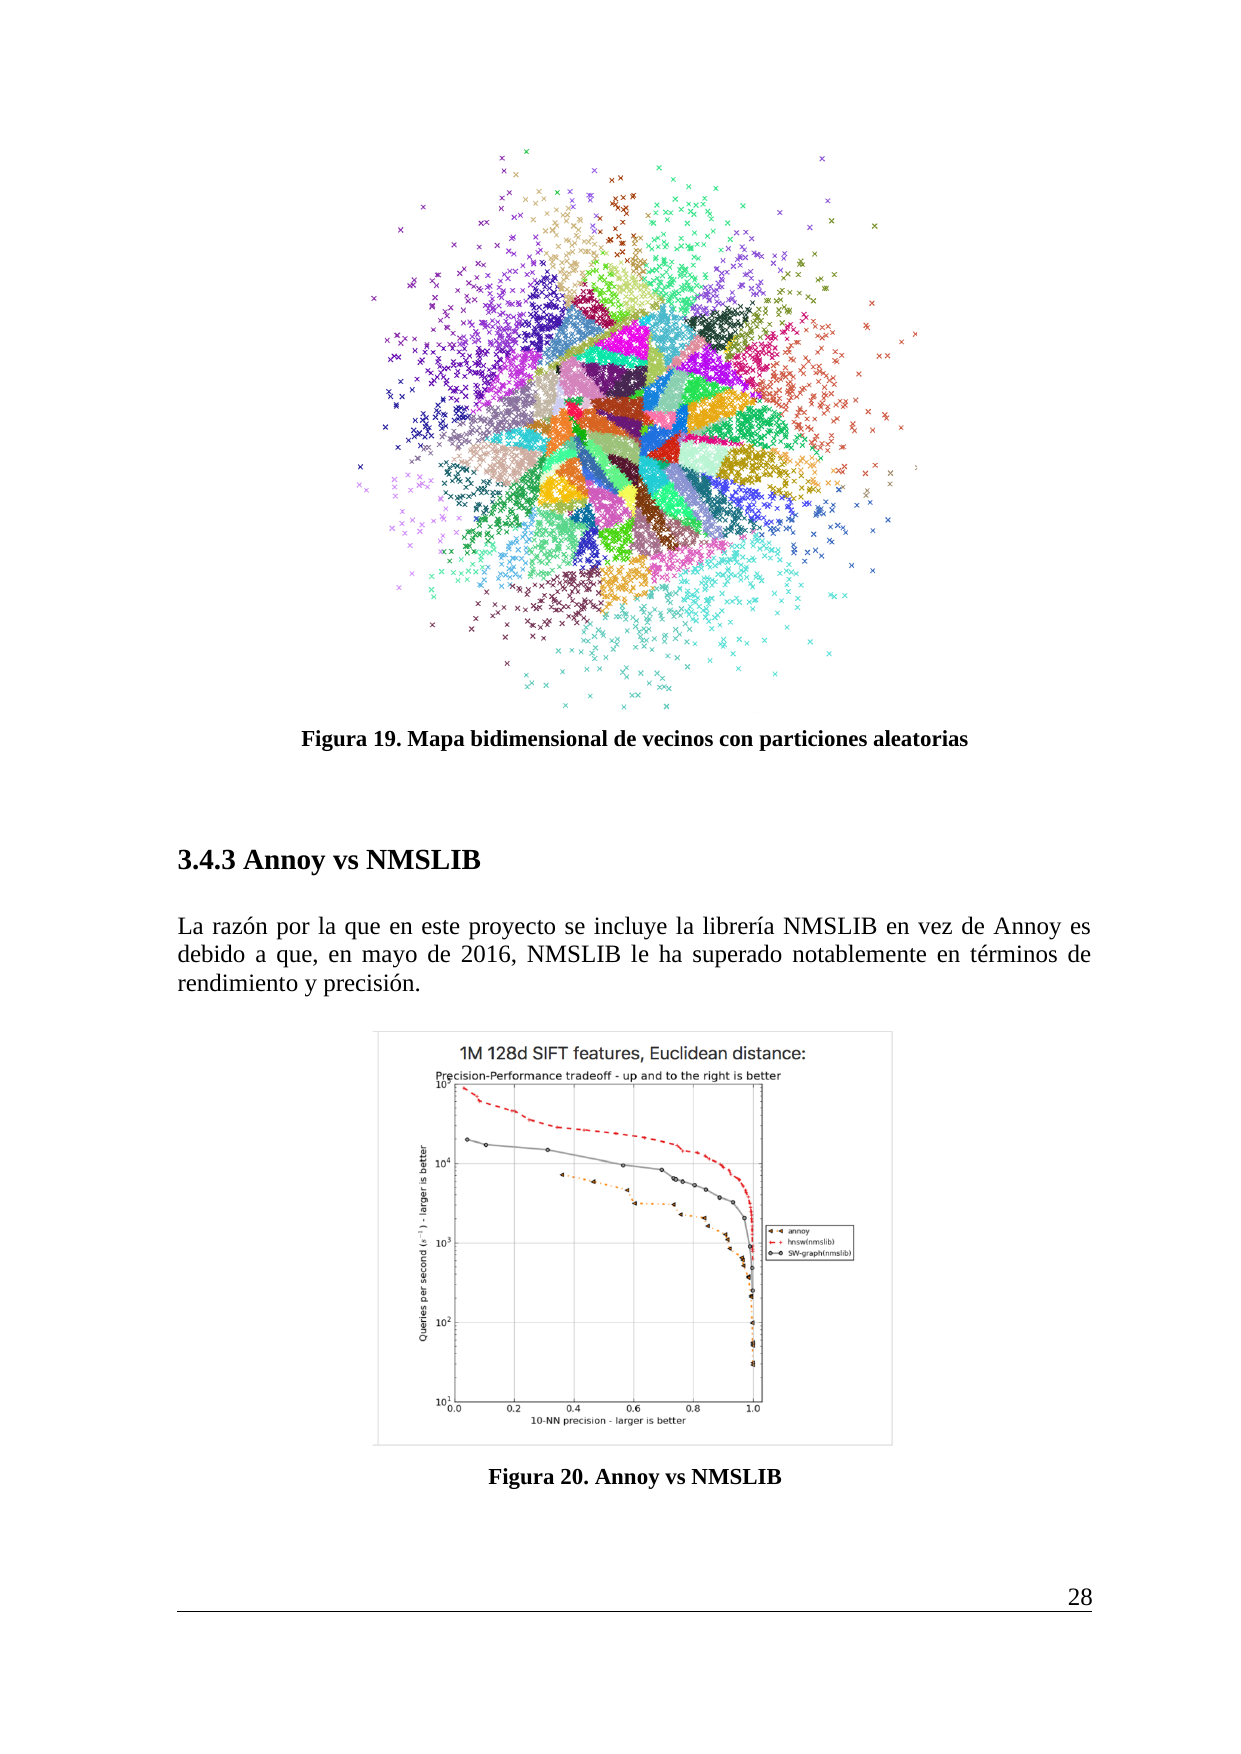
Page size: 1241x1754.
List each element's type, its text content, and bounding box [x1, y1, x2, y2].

picture [372, 1025, 898, 1451]
text Figura 19. Mapa bidimensional de vecinos con particiones aleatorias [177, 725, 1092, 751]
text La razón por la que en este proyecto se incluye la librería NMSLIB en vez de Annoy es debido a que, en mayo de 2016, NMSLIB le ha superado notablemente en términos de rendimiento y precisión. [177, 911, 1092, 997]
text Figura 20. Annoy vs NMSLIB [177, 1463, 1092, 1489]
picture [352, 147, 918, 713]
subtitle Annoy vs NMSLIB [177, 842, 1092, 876]
